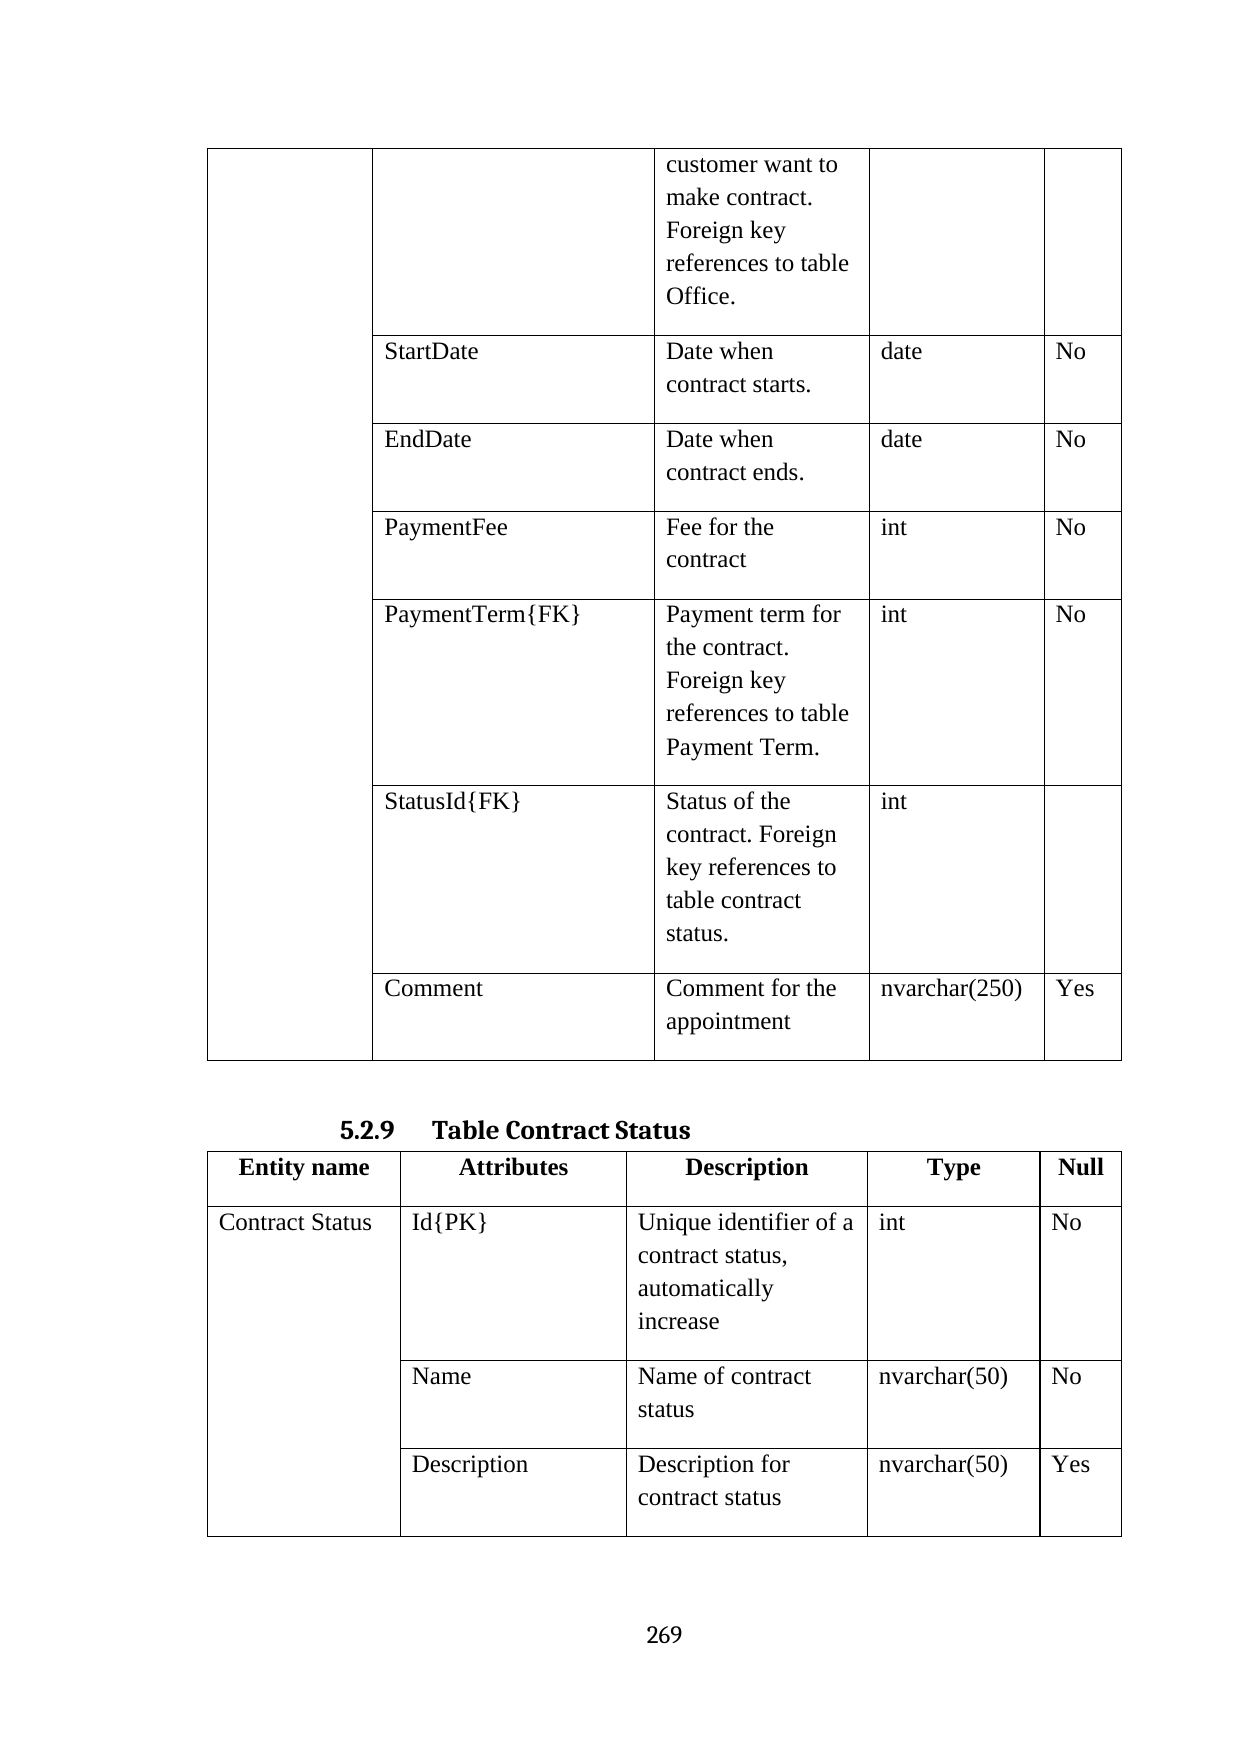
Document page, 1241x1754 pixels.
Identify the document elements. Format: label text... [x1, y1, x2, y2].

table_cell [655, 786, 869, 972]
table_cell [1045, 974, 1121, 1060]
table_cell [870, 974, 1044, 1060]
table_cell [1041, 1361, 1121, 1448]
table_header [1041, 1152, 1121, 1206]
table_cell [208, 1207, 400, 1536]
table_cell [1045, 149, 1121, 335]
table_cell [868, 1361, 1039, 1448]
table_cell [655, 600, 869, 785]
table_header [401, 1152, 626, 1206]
subtitle Table Contract Status [340, 1115, 1122, 1146]
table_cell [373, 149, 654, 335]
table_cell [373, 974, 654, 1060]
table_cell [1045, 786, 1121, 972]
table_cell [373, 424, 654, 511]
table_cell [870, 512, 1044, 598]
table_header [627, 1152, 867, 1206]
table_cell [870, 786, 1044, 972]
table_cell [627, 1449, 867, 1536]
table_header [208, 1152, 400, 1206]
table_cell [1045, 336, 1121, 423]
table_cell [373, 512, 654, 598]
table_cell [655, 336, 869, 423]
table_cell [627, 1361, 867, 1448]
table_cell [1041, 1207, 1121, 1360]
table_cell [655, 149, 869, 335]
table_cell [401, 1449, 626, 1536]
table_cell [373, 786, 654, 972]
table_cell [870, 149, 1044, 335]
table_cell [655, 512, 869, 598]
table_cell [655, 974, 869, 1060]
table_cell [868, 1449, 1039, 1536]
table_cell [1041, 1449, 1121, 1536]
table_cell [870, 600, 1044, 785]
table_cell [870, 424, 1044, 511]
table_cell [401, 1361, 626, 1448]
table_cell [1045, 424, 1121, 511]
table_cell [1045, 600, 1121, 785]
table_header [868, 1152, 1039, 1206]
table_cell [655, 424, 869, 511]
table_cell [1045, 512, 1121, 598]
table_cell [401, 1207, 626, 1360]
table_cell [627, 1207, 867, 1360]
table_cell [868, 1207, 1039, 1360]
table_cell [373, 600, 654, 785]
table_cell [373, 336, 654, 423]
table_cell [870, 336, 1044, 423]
